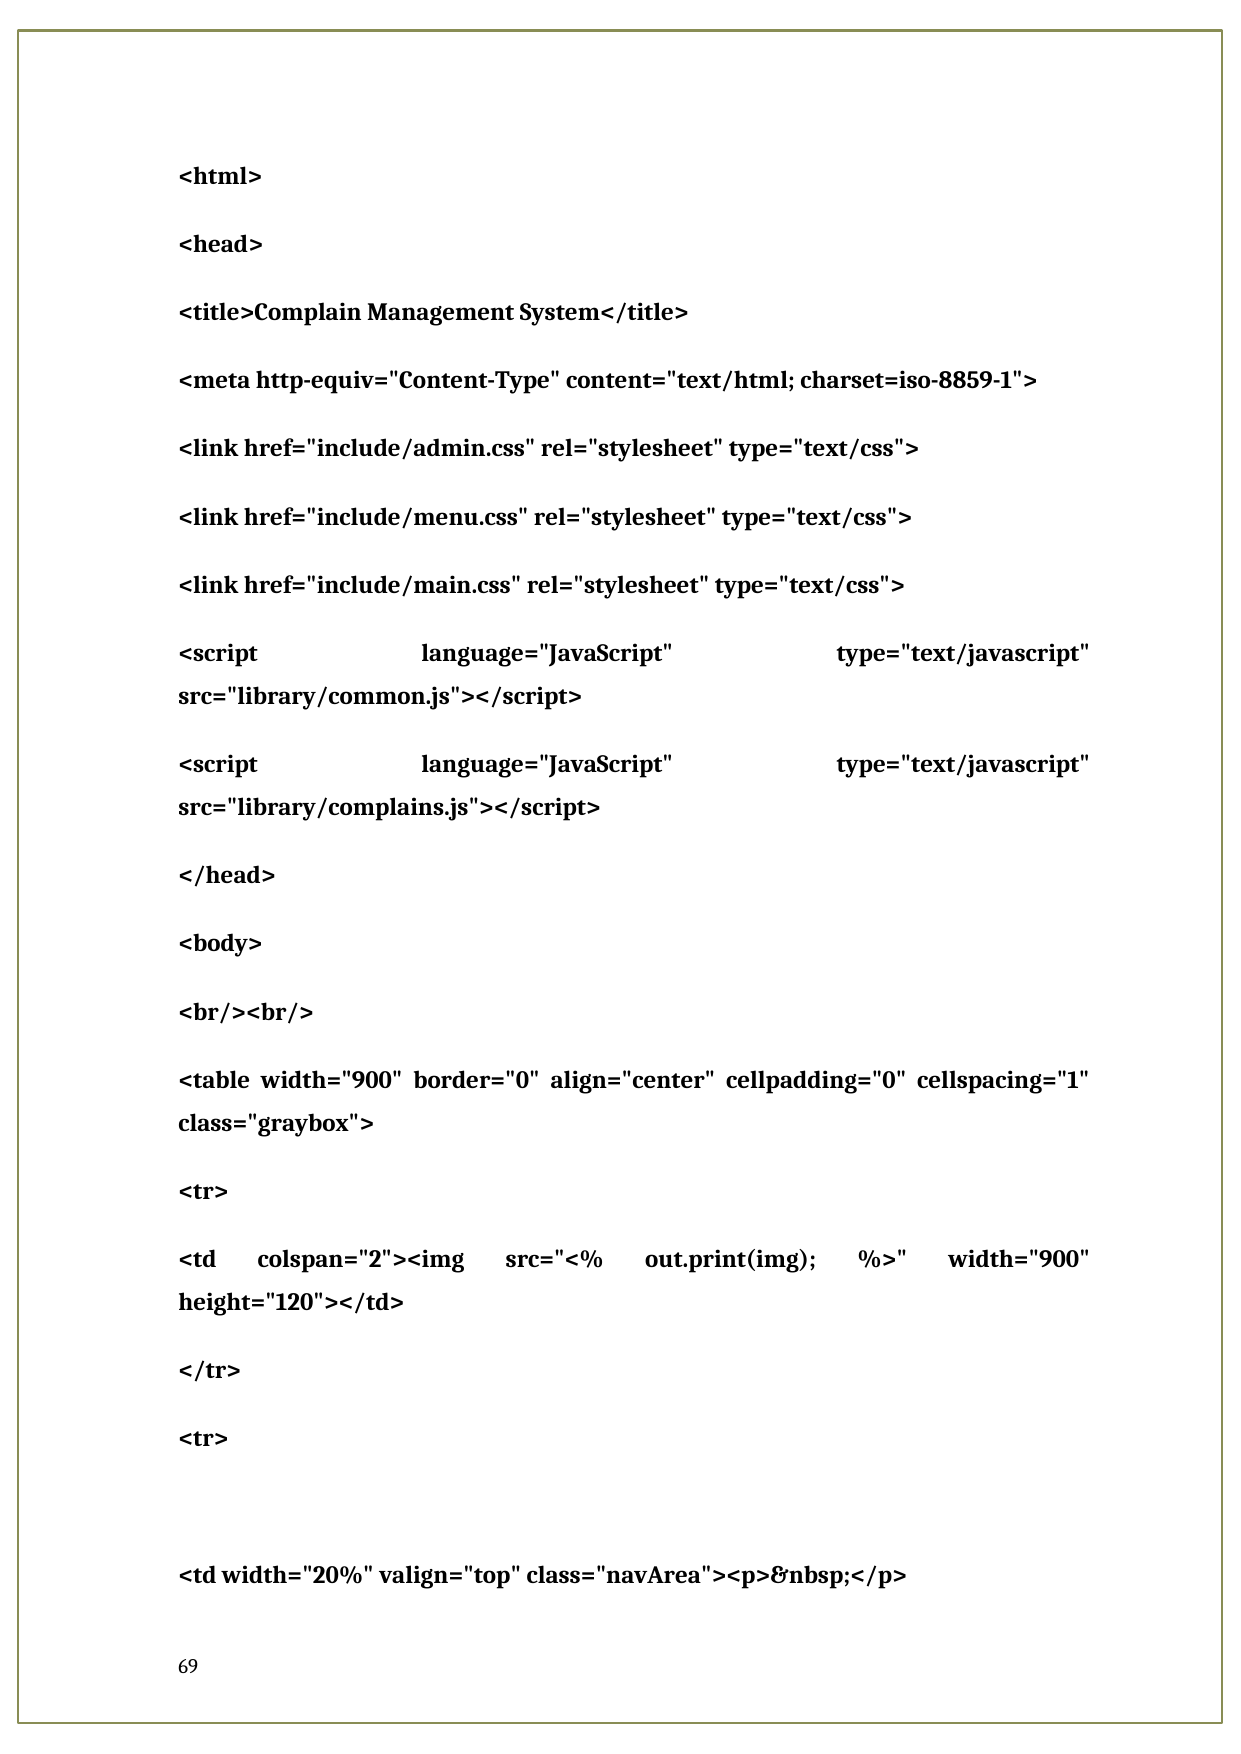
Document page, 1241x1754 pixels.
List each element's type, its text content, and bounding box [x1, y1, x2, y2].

text <table width="900" border="0" align="center" cellpadding="0" cellspacing="1" class="graybox"> [178, 1066, 1090, 1137]
text <script language="JavaScript" type="text/javascript" src="library/complains.js"></script> [178, 750, 1090, 822]
text <head> [178, 230, 1090, 259]
text <link href="include/admin.css" rel="stylesheet" type="text/css"> [178, 434, 1090, 463]
text </tr> [178, 1356, 1090, 1385]
text <meta http-equiv="Content-Type" content="text/html; charset=iso-8859-1"> [178, 366, 1090, 395]
text <tr> [178, 1177, 1090, 1206]
text <link href="include/main.css" rel="stylesheet" type="text/css"> [178, 571, 1090, 599]
text <td colspan="2"><img src="<% out.print(img); %>" width="900" height="120"></td> [178, 1245, 1090, 1317]
text <script language="JavaScript" type="text/javascript" src="library/common.js"></script> [178, 639, 1090, 711]
text <td width="20%" valign="top" class="navArea"><p>&nbsp;</p> [178, 1561, 1090, 1589]
text </head> [178, 861, 1090, 890]
text <br/><br/> [178, 997, 1090, 1026]
text <link href="include/menu.css" rel="stylesheet" type="text/css"> [178, 502, 1090, 531]
text <title>Complain Management System</title> [178, 298, 1090, 327]
text <html> [178, 162, 1090, 191]
text <body> [178, 929, 1090, 958]
text <tr> [178, 1424, 1090, 1453]
